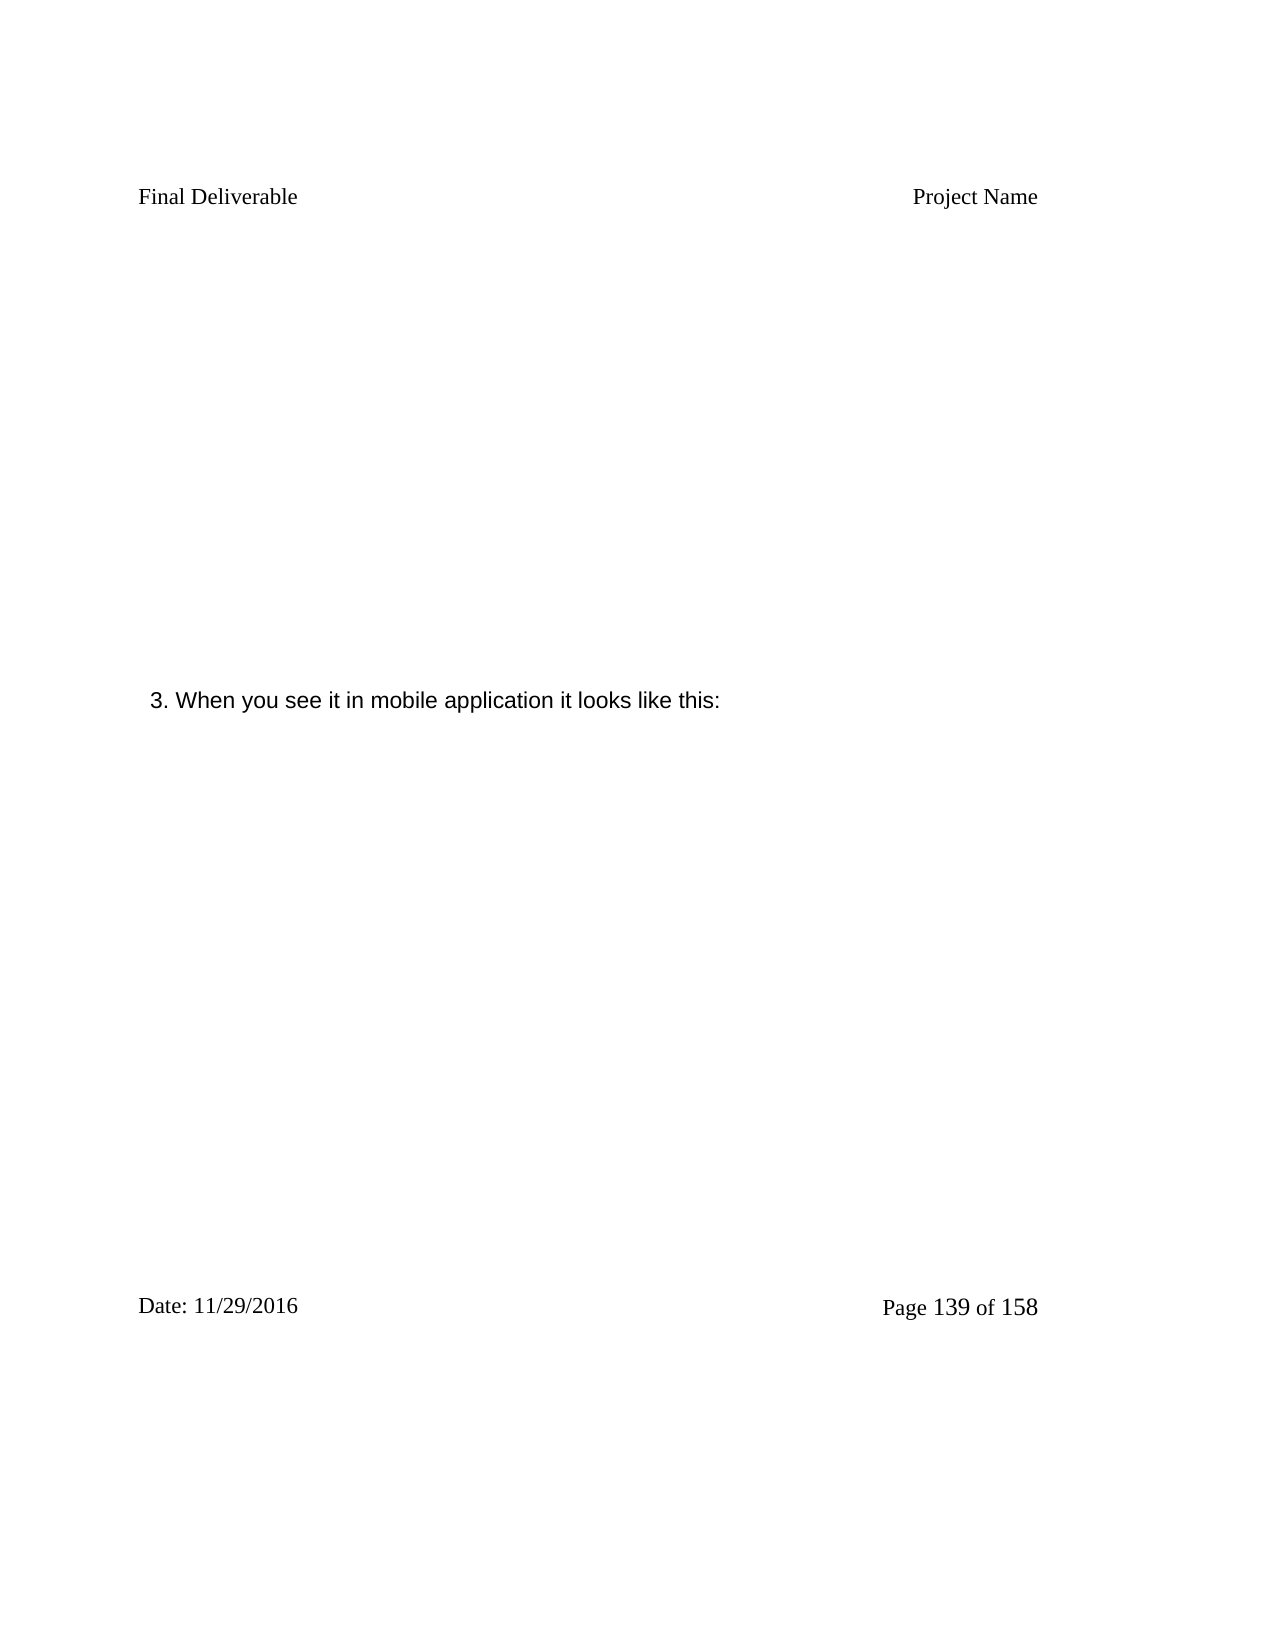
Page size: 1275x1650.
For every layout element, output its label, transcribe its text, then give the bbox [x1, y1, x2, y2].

text 3. When you see it in mobile application it looks like this: [150, 687, 1125, 713]
